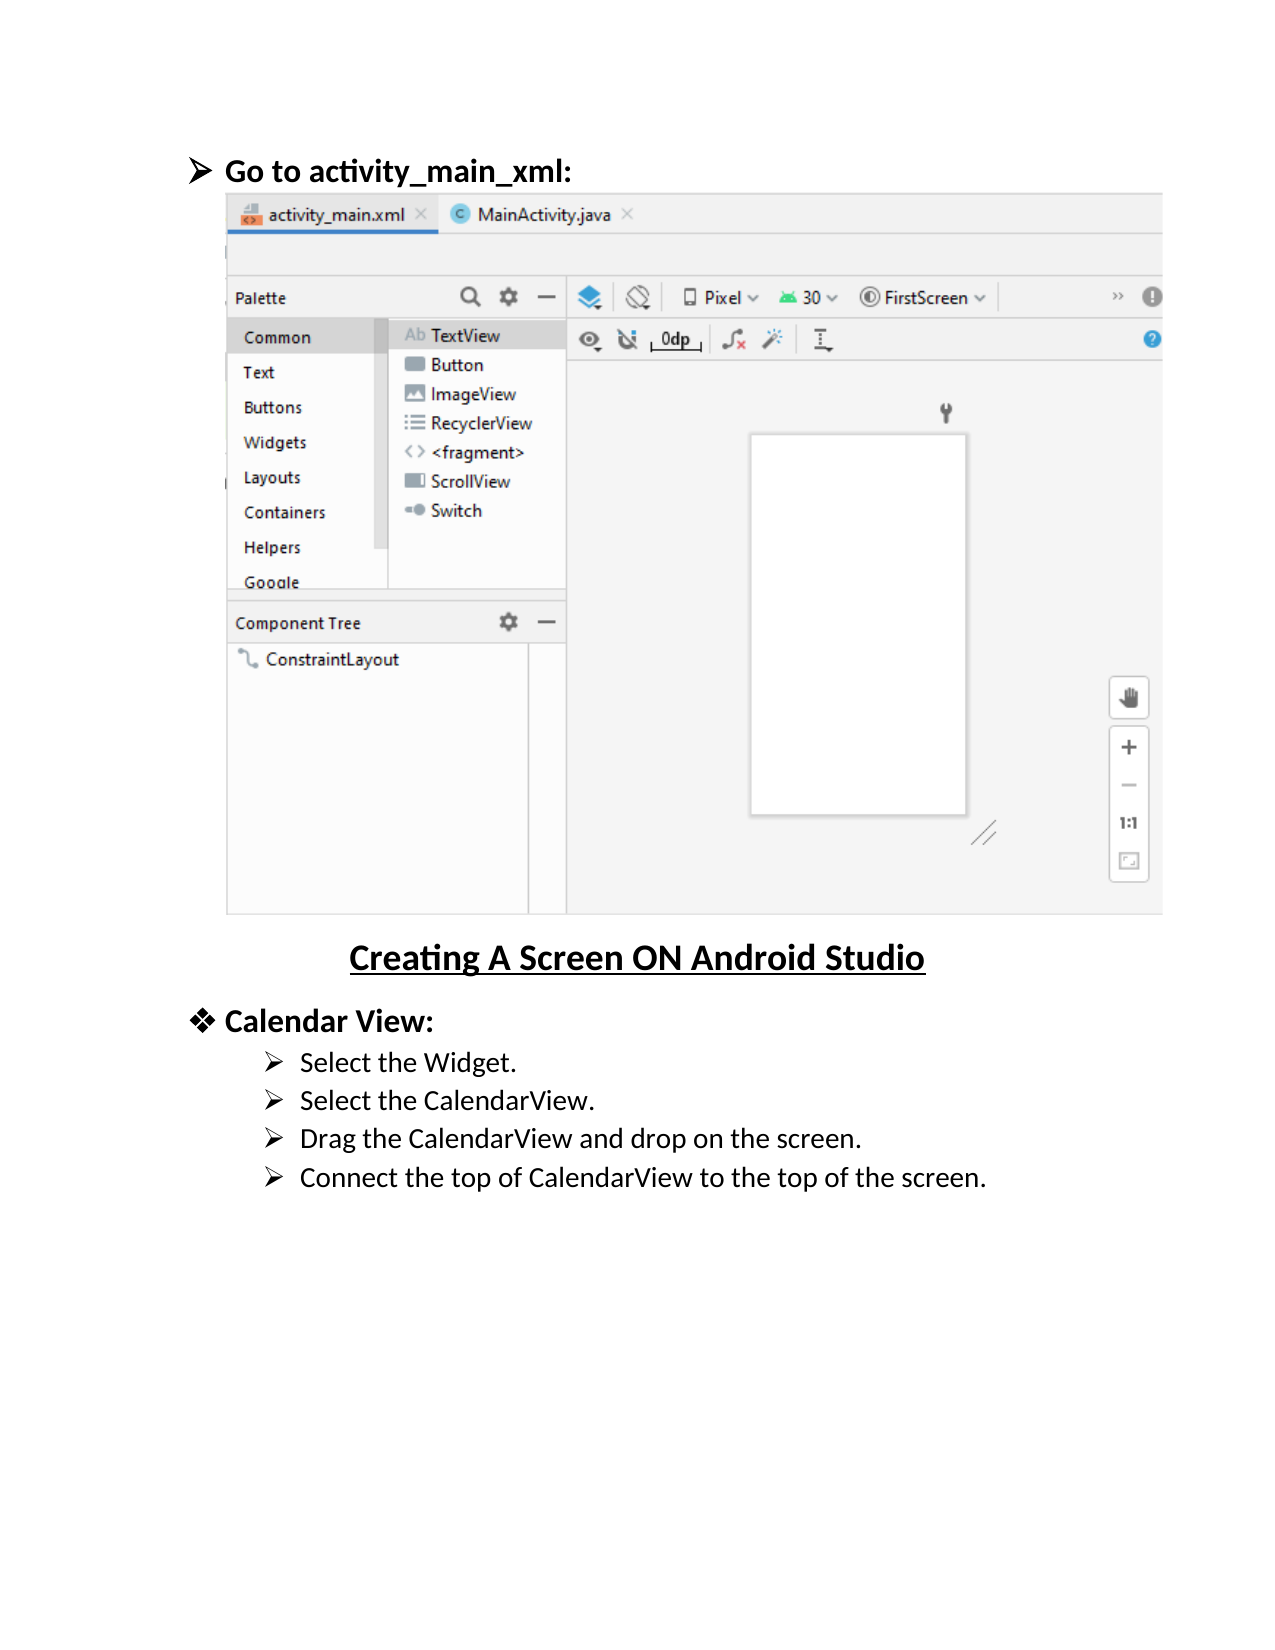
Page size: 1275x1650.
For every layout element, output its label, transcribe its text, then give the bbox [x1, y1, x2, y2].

list Select the Widget. [262, 1044, 1125, 1079]
picture [225, 192, 1163, 915]
list Calendar View: [187, 1000, 1125, 1041]
text Creating A Screen ON Android Studio [150, 934, 1125, 979]
list Select the CalendarView. [262, 1082, 1125, 1118]
list Drag the CalendarView and drop on the screen. [262, 1121, 1125, 1156]
list Connect the top of CalendarView to the top of the screen. [262, 1159, 1125, 1195]
